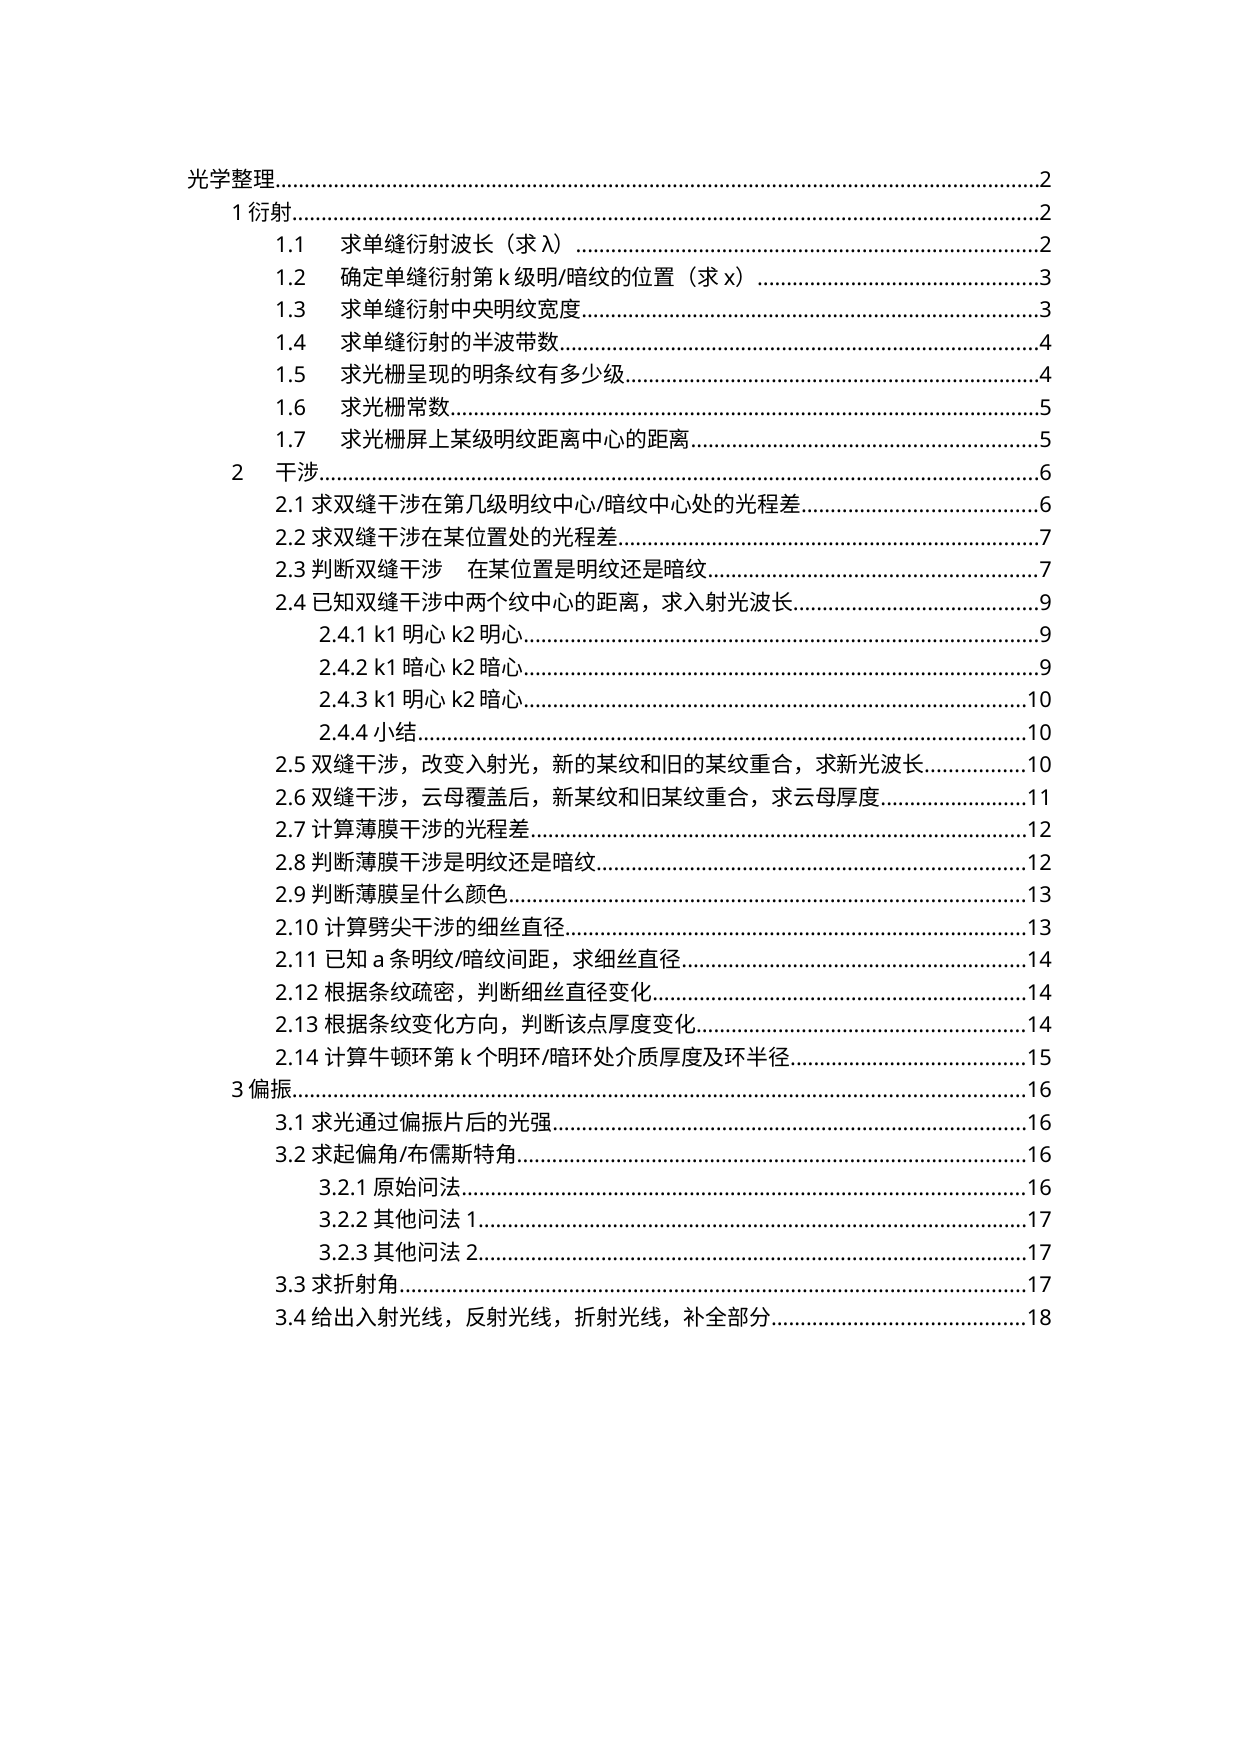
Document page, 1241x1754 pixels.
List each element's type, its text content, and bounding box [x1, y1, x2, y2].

text 2 干涉 6 [231, 454, 1053, 487]
text 光学整理 2 [187, 162, 1053, 194]
text 3.2 求起偏角/布儒斯特角 16 [275, 1137, 1053, 1169]
text 1衍射 2 [231, 194, 1053, 227]
text 2.7 计算薄膜干涉的光程差 12 [275, 812, 1053, 844]
text 1.1 求单缝衍射波长（求λ） 2 [275, 227, 1053, 259]
text 1.4 求单缝衍射的半波带数 4 [275, 324, 1053, 357]
text 3.1 求光通过偏振片后的光强 16 [275, 1104, 1053, 1137]
text 3.4 给出入射光线，反射光线，折射光线，补全部分 18 [275, 1299, 1053, 1332]
text 2.4.2 k1暗心 k2暗心 9 [319, 649, 1053, 682]
text 2.4.3 k1明心 k2暗心 10 [319, 682, 1053, 714]
text 2.13 根据条纹变化方向，判断该点厚度变化 14 [275, 1007, 1053, 1039]
text 3.2.2 其他问法1 17 [319, 1202, 1053, 1234]
text 2.2 求双缝干涉在某位置处的光程差 7 [275, 519, 1053, 552]
text 1.2 确定单缝衍射第k级明/暗纹的位置（求x） 3 [275, 259, 1053, 292]
text 1.6 求光栅常数 5 [275, 389, 1053, 422]
text 2.3 判断双缝干涉 在某位置是明纹还是暗纹 7 [275, 552, 1053, 584]
text 2.4.1 k1明心 k2明心 9 [319, 617, 1053, 649]
text 3.2.3 其他问法2 17 [319, 1234, 1053, 1267]
text 2.12 根据条纹疏密，判断细丝直径变化 14 [275, 974, 1053, 1007]
text 2.9 判断薄膜呈什么颜色 13 [275, 877, 1053, 909]
text 2.6 双缝干涉，云母覆盖后，新某纹和旧某纹重合，求云母厚度 11 [275, 779, 1053, 812]
text 2.4.4 小结 10 [319, 714, 1053, 747]
text 2.10 计算劈尖干涉的细丝直径 13 [275, 909, 1053, 942]
text 2.11 已知a条明纹/暗纹间距，求细丝直径 14 [275, 942, 1053, 974]
text 3.3 求折射角 17 [275, 1267, 1053, 1299]
text 1.3 求单缝衍射中央明纹宽度 3 [275, 292, 1053, 324]
text 2.8 判断薄膜干涉是明纹还是暗纹 12 [275, 844, 1053, 877]
text 3偏振 16 [231, 1072, 1053, 1104]
text 1.7 求光栅屏上某级明纹距离中心的距离 5 [275, 422, 1053, 454]
text 2.1 求双缝干涉在第几级明纹中心/暗纹中心处的光程差 6 [275, 487, 1053, 519]
text 2.14 计算牛顿环第k个明环/暗环处介质厚度及环半径 15 [275, 1039, 1053, 1072]
text 1.5 求光栅呈现的明条纹有多少级 4 [275, 357, 1053, 389]
text 2.4 已知双缝干涉中两个纹中心的距离，求入射光波长 9 [275, 584, 1053, 617]
text 3.2.1 原始问法 16 [319, 1169, 1053, 1202]
text 2.5 双缝干涉，改变入射光，新的某纹和旧的某纹重合，求新光波长 10 [275, 747, 1053, 779]
